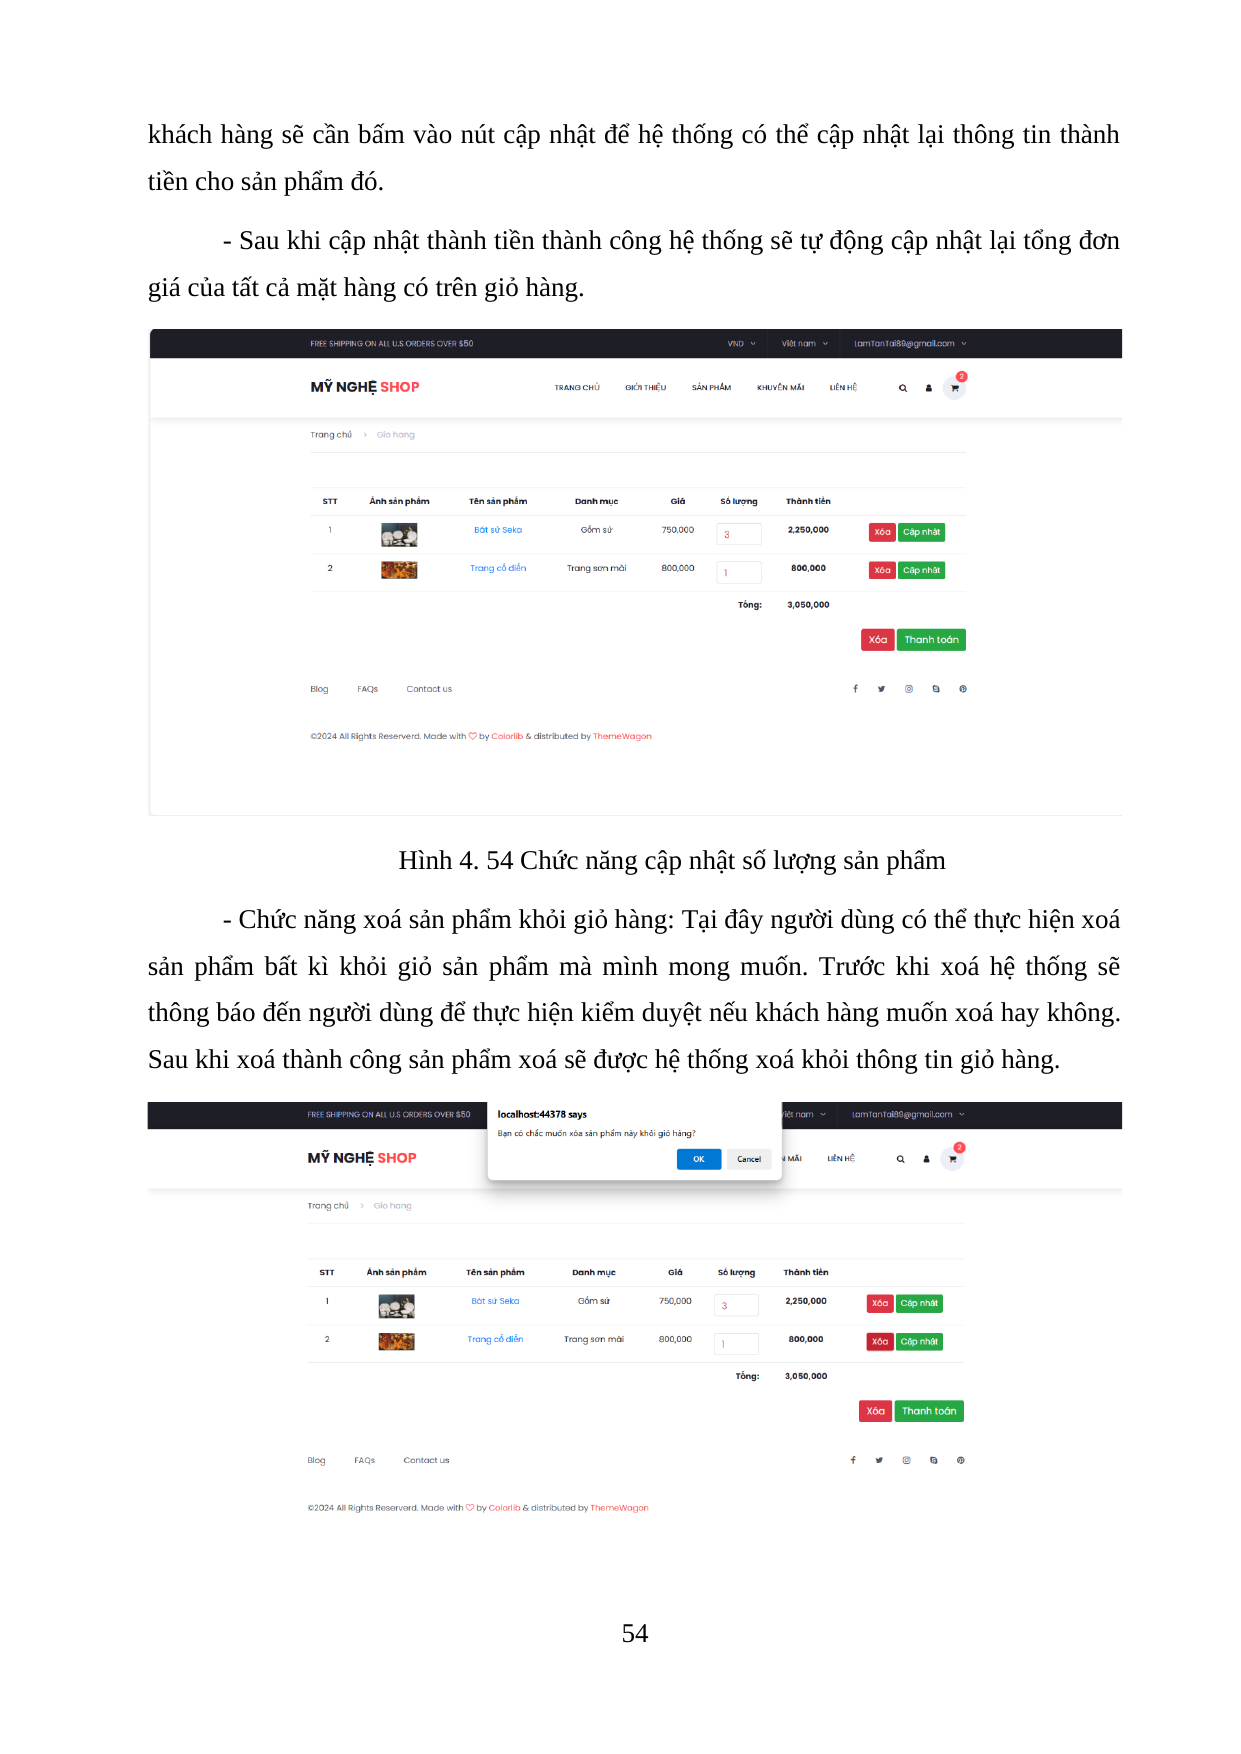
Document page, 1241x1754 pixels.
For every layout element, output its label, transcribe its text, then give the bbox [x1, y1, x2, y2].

text - Sau khi cập nhật thành tiền thành công hệ thống sẽ tự động cập nhật lại tổng đơn giá của tất cả mặt hàng có trên giỏ hàng. [148, 224, 1122, 302]
picture [147, 1102, 1123, 1584]
text Hình 4. 54 Chức năng cập nhật số lượng sản phẩm [148, 844, 1122, 875]
text - Chức năng xoá sản phẩm khỏi giỏ hàng: Tại đây người dùng có thể thực hiện xoá sản phẩm bất kì khỏi giỏ sản phẩm mà mình mong muốn. Trước khi xoá hệ thống sẽ thông báo đến người dùng để thực hiện kiểm duyệt nếu khách hàng muốn xoá hay không. Sau khi xoá thành công sản phẩm xoá sẽ được hệ thống xoá khỏi thông tin giỏ hàng. [148, 903, 1122, 1074]
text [148, 118, 1122, 196]
picture [147, 329, 1123, 816]
